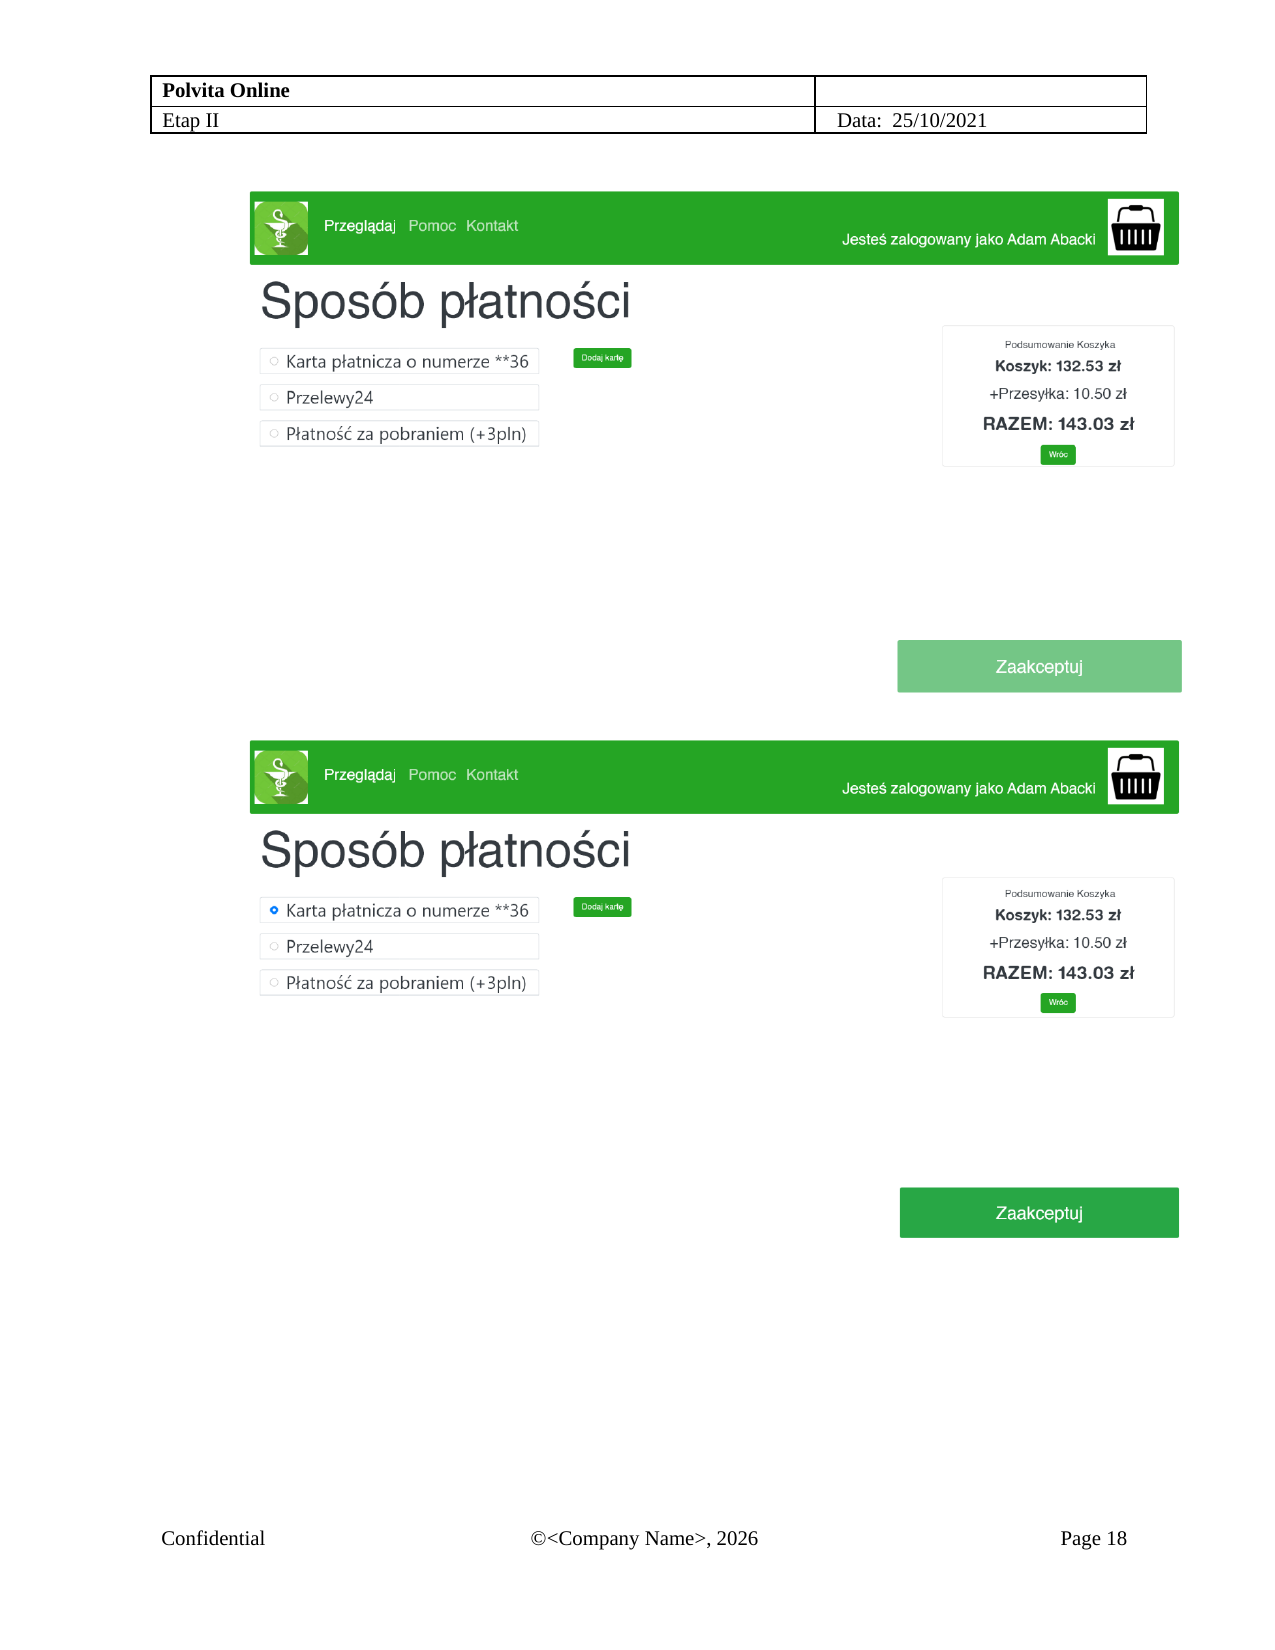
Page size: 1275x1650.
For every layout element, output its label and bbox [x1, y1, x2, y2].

picture [225, 158, 1200, 1257]
